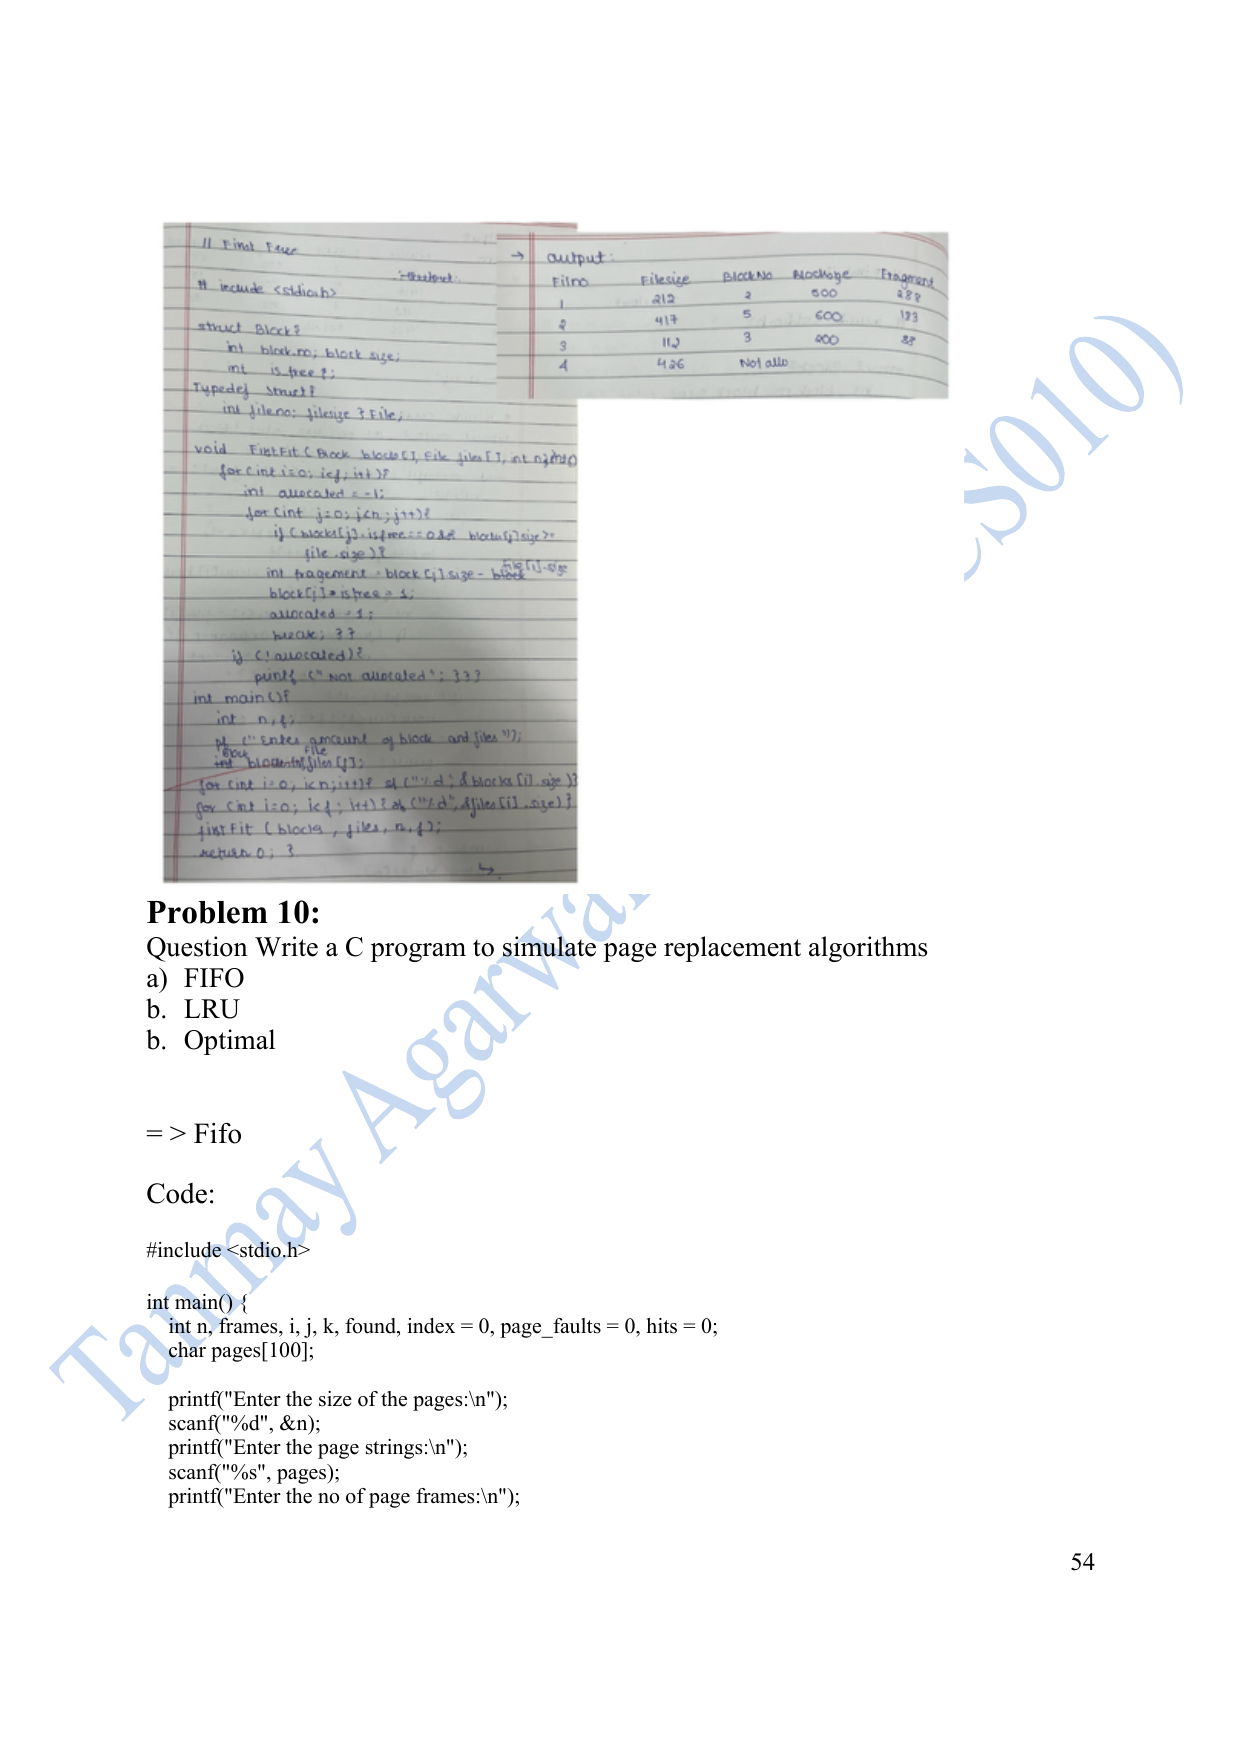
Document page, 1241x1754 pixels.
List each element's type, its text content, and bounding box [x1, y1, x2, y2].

text int n, frames, i, j, k, found, index = 0, page_faults = 0, hits = 0; [146, 1314, 1102, 1338]
text Problem 10: Question Write a C program to simulate page replacement algorithms [146, 894, 1102, 962]
text #include <stdio.h> [146, 1238, 1102, 1262]
list FIFO [146, 962, 1097, 993]
text int main() { [146, 1290, 1102, 1314]
text scanf("%s", pages); [146, 1459, 1102, 1484]
text scanf("%d", &n); [146, 1411, 1102, 1435]
text Code: [146, 1178, 1102, 1238]
text char pages[100]; [146, 1338, 1102, 1362]
list LRU [146, 993, 1102, 1024]
text printf("Enter the size of the pages:\n"); [146, 1387, 1102, 1411]
list Optimal [146, 1024, 1102, 1055]
text = > Fifo [146, 1118, 1102, 1150]
text printf("Enter the no of page frames:\n"); [146, 1484, 1102, 1508]
picture [146, 220, 965, 894]
text printf("Enter the page strings:\n"); [146, 1435, 1102, 1459]
